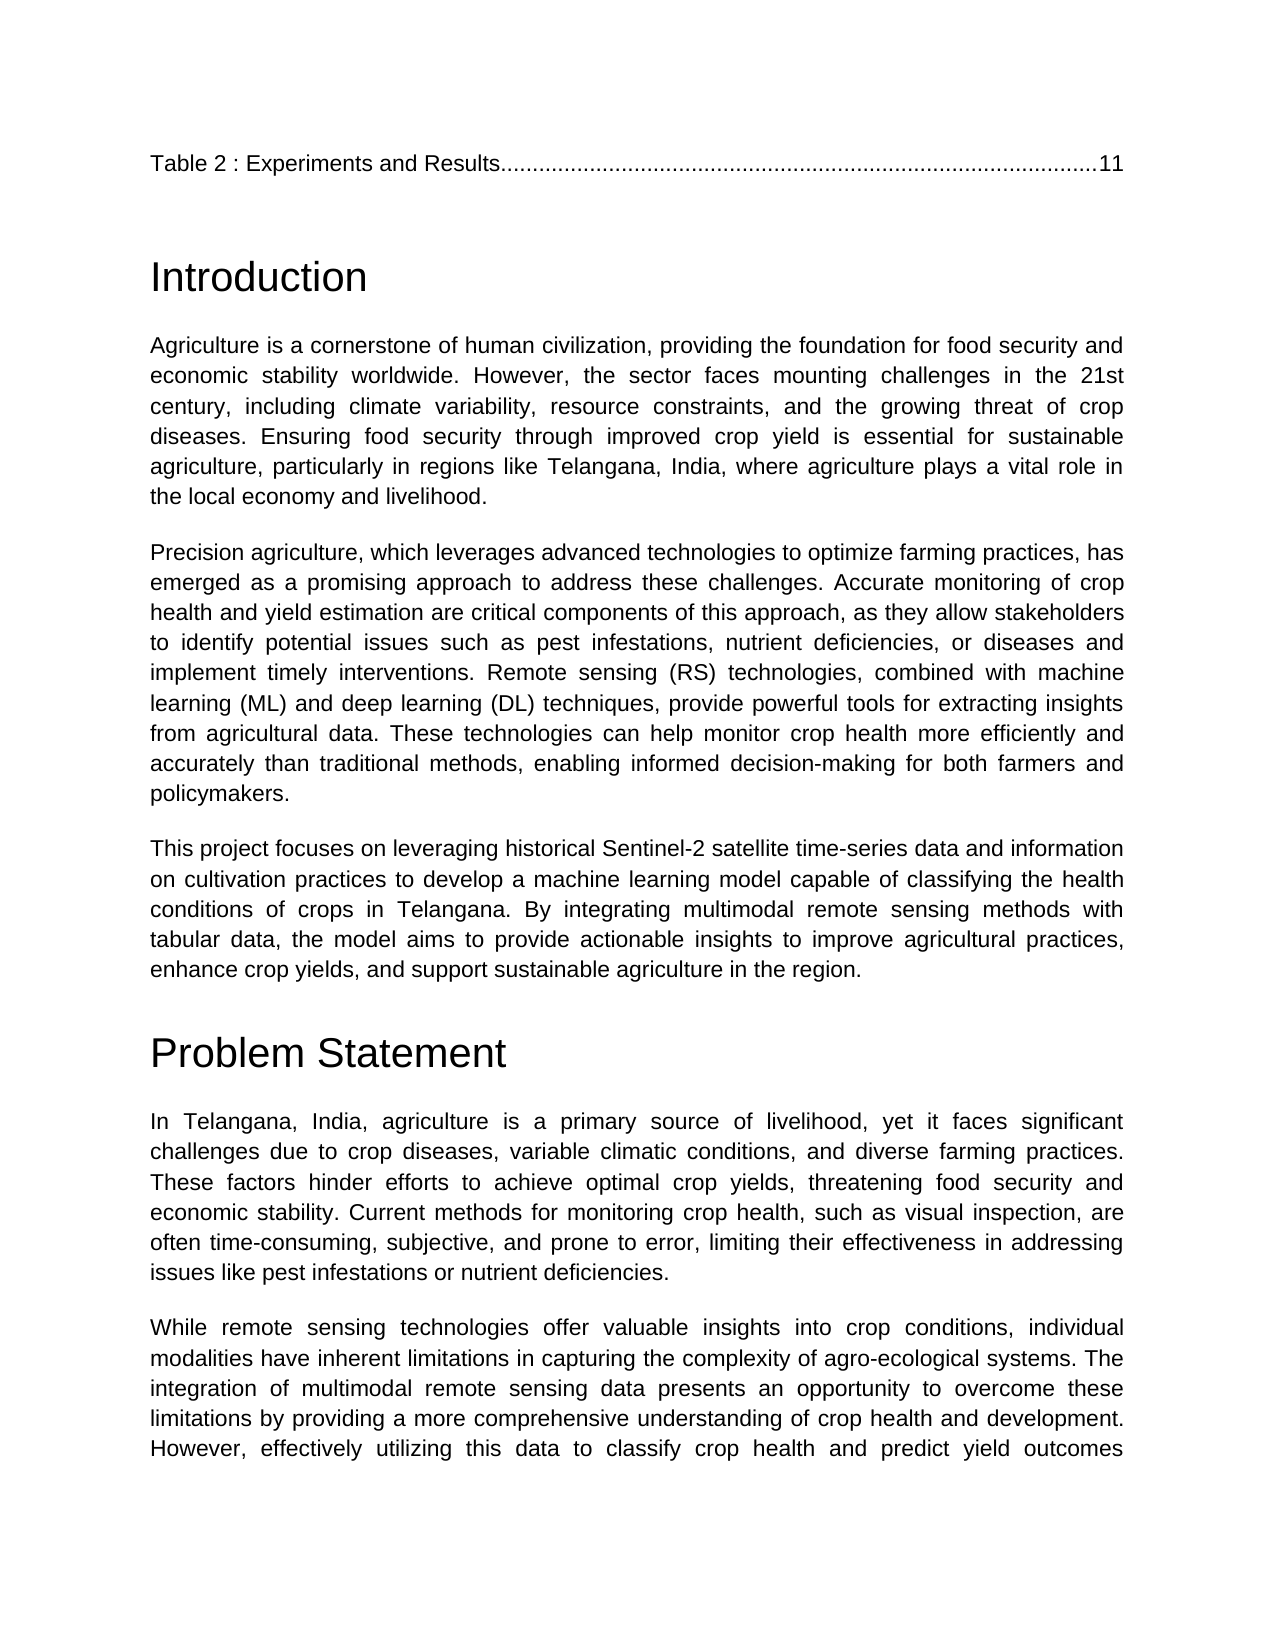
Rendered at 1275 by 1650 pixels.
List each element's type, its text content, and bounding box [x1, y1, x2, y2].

text Table 2 : Experiments and Results 11 [150, 150, 1125, 176]
subtitle Problem Statement [150, 1028, 1125, 1076]
subtitle Introduction [150, 252, 1125, 300]
text In Telangana, India, agriculture is a primary source of livelihood, yet it faces significant challenges due to crop diseases, variable climatic conditions, and diverse farming practices. These factors hinder efforts to achieve optimal crop yields, threatening food security and economic stability. Current methods for monitoring crop health, such as visual inspection, are often time-consuming, subjective, and prone to error, limiting their effectiveness in addressing issues like pest infestations or nutrient deficiencies. [150, 1108, 1125, 1286]
text This project focuses on leveraging historical Sentinel-2 satellite time-series data and information on cultivation practices to develop a machine learning model capable of classifying the health conditions of crops in Telangana. By integrating multimodal remote sensing methods with tabular data, the model aims to provide actionable insights to improve agricultural practices, enhance crop yields, and support sustainable agriculture in the region. [150, 835, 1125, 982]
text Agriculture is a cornerstone of human civilization, providing the foundation for food security and economic stability worldwide. However, the sector faces mounting challenges in the 21st century, including climate variability, resource constraints, and the growing threat of crop diseases. Ensuring food security through improved crop yield is essential for sustainable agriculture, particularly in regions like Telangana, India, where agriculture plays a vital role in the local economy and livelihood. [150, 332, 1125, 509]
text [150, 1314, 1125, 1462]
text Precision agriculture, which leverages advanced technologies to optimize farming practices, has emerged as a promising approach to address these challenges. Accurate monitoring of crop health and yield estimation are critical components of this approach, as they allow stakeholders to identify potential issues such as pest infestations, nutrient deficiencies, or diseases and implement timely interventions. Remote sensing (RS) technologies, combined with machine learning (ML) and deep learning (DL) techniques, provide powerful tools for extracting insights from agricultural data. These technologies can help monitor crop health more efficiently and accurately than traditional methods, enabling informed decision-making for both farmers and policymakers. [150, 538, 1125, 806]
